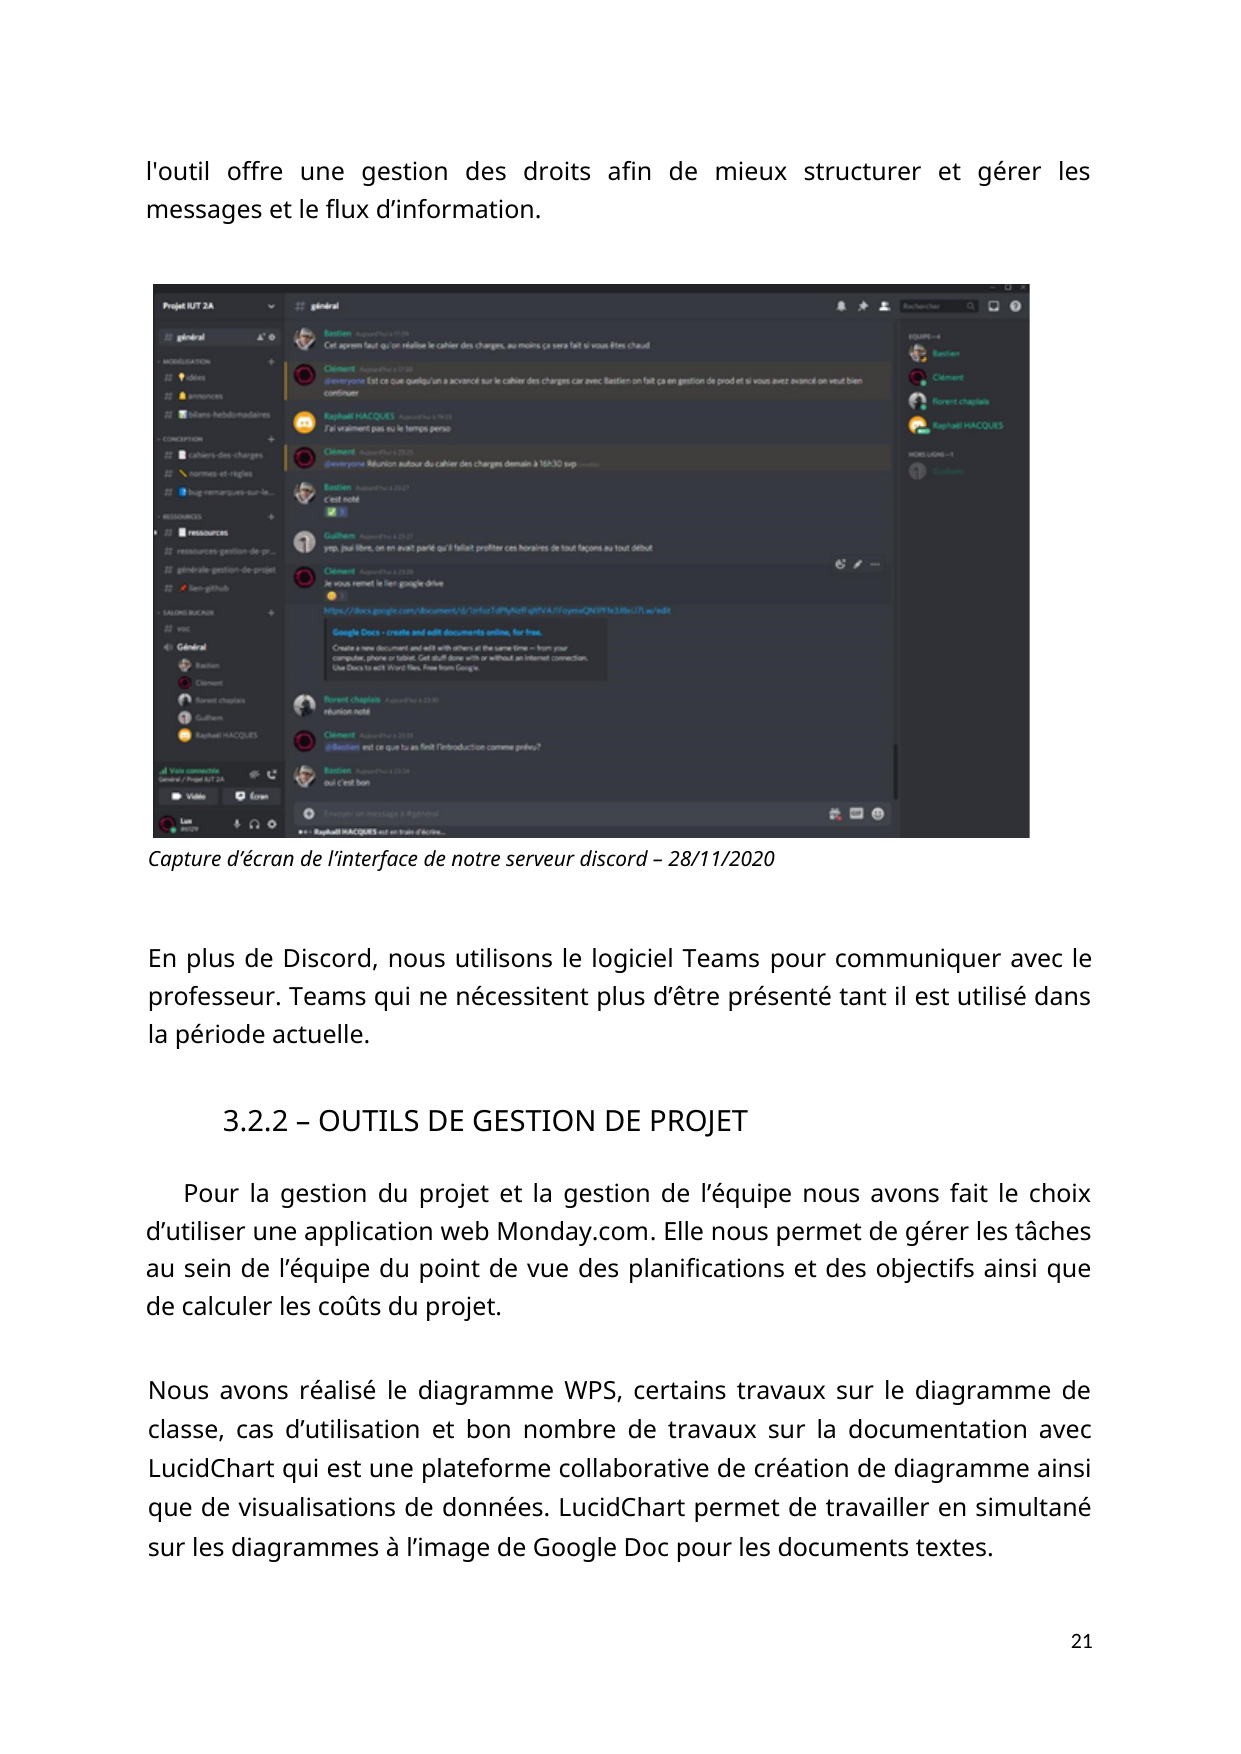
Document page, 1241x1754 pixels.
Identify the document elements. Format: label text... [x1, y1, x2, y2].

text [146, 154, 1093, 226]
text Capture d’écran de l’interface de notre serveur discord – 28/11/2020 [148, 844, 1093, 873]
text Pour la gestion du projet et la gestion de l’équipe nous avons fait le choix d’utiliser une application web Monday.com. Elle nous permet de gérer les tâches au sein de l’équipe du point de vue des planifications et des objectifs ainsi que de calculer les coûts du projet. [146, 1176, 1093, 1323]
text En plus de Discord, nous utilisons le logiciel Teams pour communiquer avec le professeur. Teams qui ne nécessitent plus d’être présenté tant il est utilisé dans la période actuelle. [148, 941, 1093, 1050]
text Nous avons réalisé le diagramme WPS, certains travaux sur le diagramme de classe, cas d’utilisation et bon nombre de travaux sur la documentation avec LucidChart qui est une plateforme collaborative de création de diagramme ainsi que de visualisations de données. LucidChart permet de travailler en simultané sur les diagrammes à l’image de Google Doc pour les documents textes. [148, 1373, 1093, 1563]
picture [153, 284, 1030, 838]
subtitle 3.2.2 – OUTILS DE GESTION DE PROJET [148, 1100, 1093, 1140]
